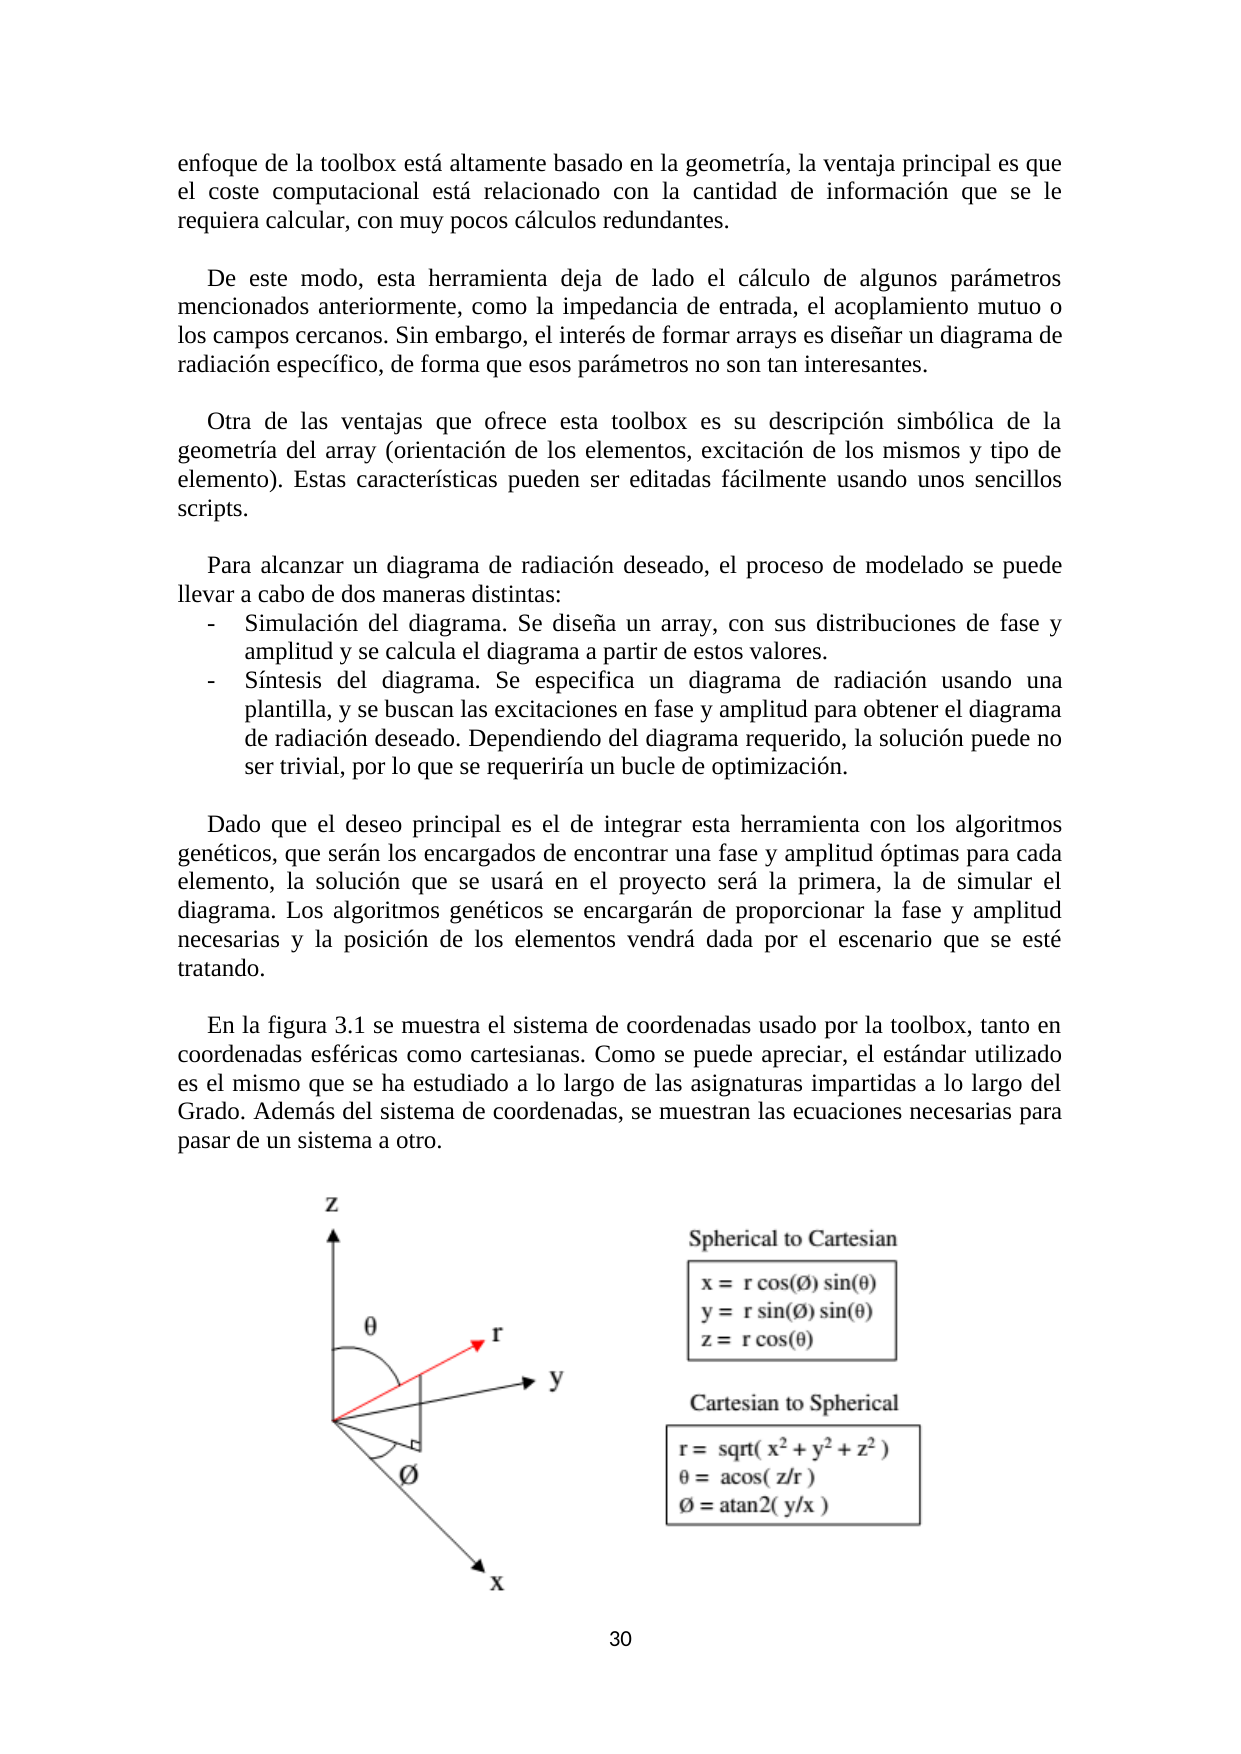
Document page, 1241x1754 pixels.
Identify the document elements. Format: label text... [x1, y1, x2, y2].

text Dado que el deseo principal es el de integrar esta herramienta con los algoritmos genéticos, que serán los encargados de encontrar una fase y amplitud óptimas para cada elemento, la solución que se usará en el proyecto será la primera, la de simular el diagrama. Los algoritmos genéticos se encargarán de proporcionar la fase y amplitud necesarias y la posición de los elementos vendrá dada por el escenario que se esté tratando. [177, 809, 1063, 981]
text De este modo, esta herramienta deja de lado el cálculo de algunos parámetros mencionados anteriormente, como la impedancia de entrada, el acoplamiento mutuo o los campos cercanos. Sin embargo, el interés de formar arrays es diseñar un diagrama de radiación específico, de forma que esos parámetros no son tan interesantes. [177, 263, 1063, 378]
list Síntesis del diagrama. Se especifica un diagrama de radiación usando una plantilla, y se buscan las excitaciones en fase y amplitud para obtener el diagrama de radiación deseado. Dependiendo del diagrama requerido, la solución puede no ser trivial, por lo que se requeriría un bucle de optimización. [207, 665, 1063, 780]
picture [219, 1182, 1021, 1600]
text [177, 148, 1063, 234]
text Para alcanzar un diagrama de radiación deseado, el proceso de modelado se puede llevar a cabo de dos maneras distintas: [177, 550, 1063, 608]
list Simulación del diagrama. Se diseña un array, con sus distribuciones de fase y amplitud y se calcula el diagrama a partir de estos valores. [207, 608, 1063, 665]
text Otra de las ventajas que ofrece esta toolbox es su descripción simbólica de la geometría del array (orientación de los elementos, excitación de los mismos y tipo de elemento). Estas características pueden ser editadas fácilmente usando unos sencillos scripts. [177, 406, 1063, 521]
text En la figura 3.1 se muestra el sistema de coordenadas usado por la toolbox, tanto en coordenadas esféricas como cartesianas. Como se puede apreciar, el estándar utilizado es el mismo que se ha estudiado a lo largo de las asignaturas impartidas a lo largo del Grado. Además del sistema de coordenadas, se muestran las ecuaciones necesarias para pasar de un sistema a otro. [177, 1010, 1063, 1154]
